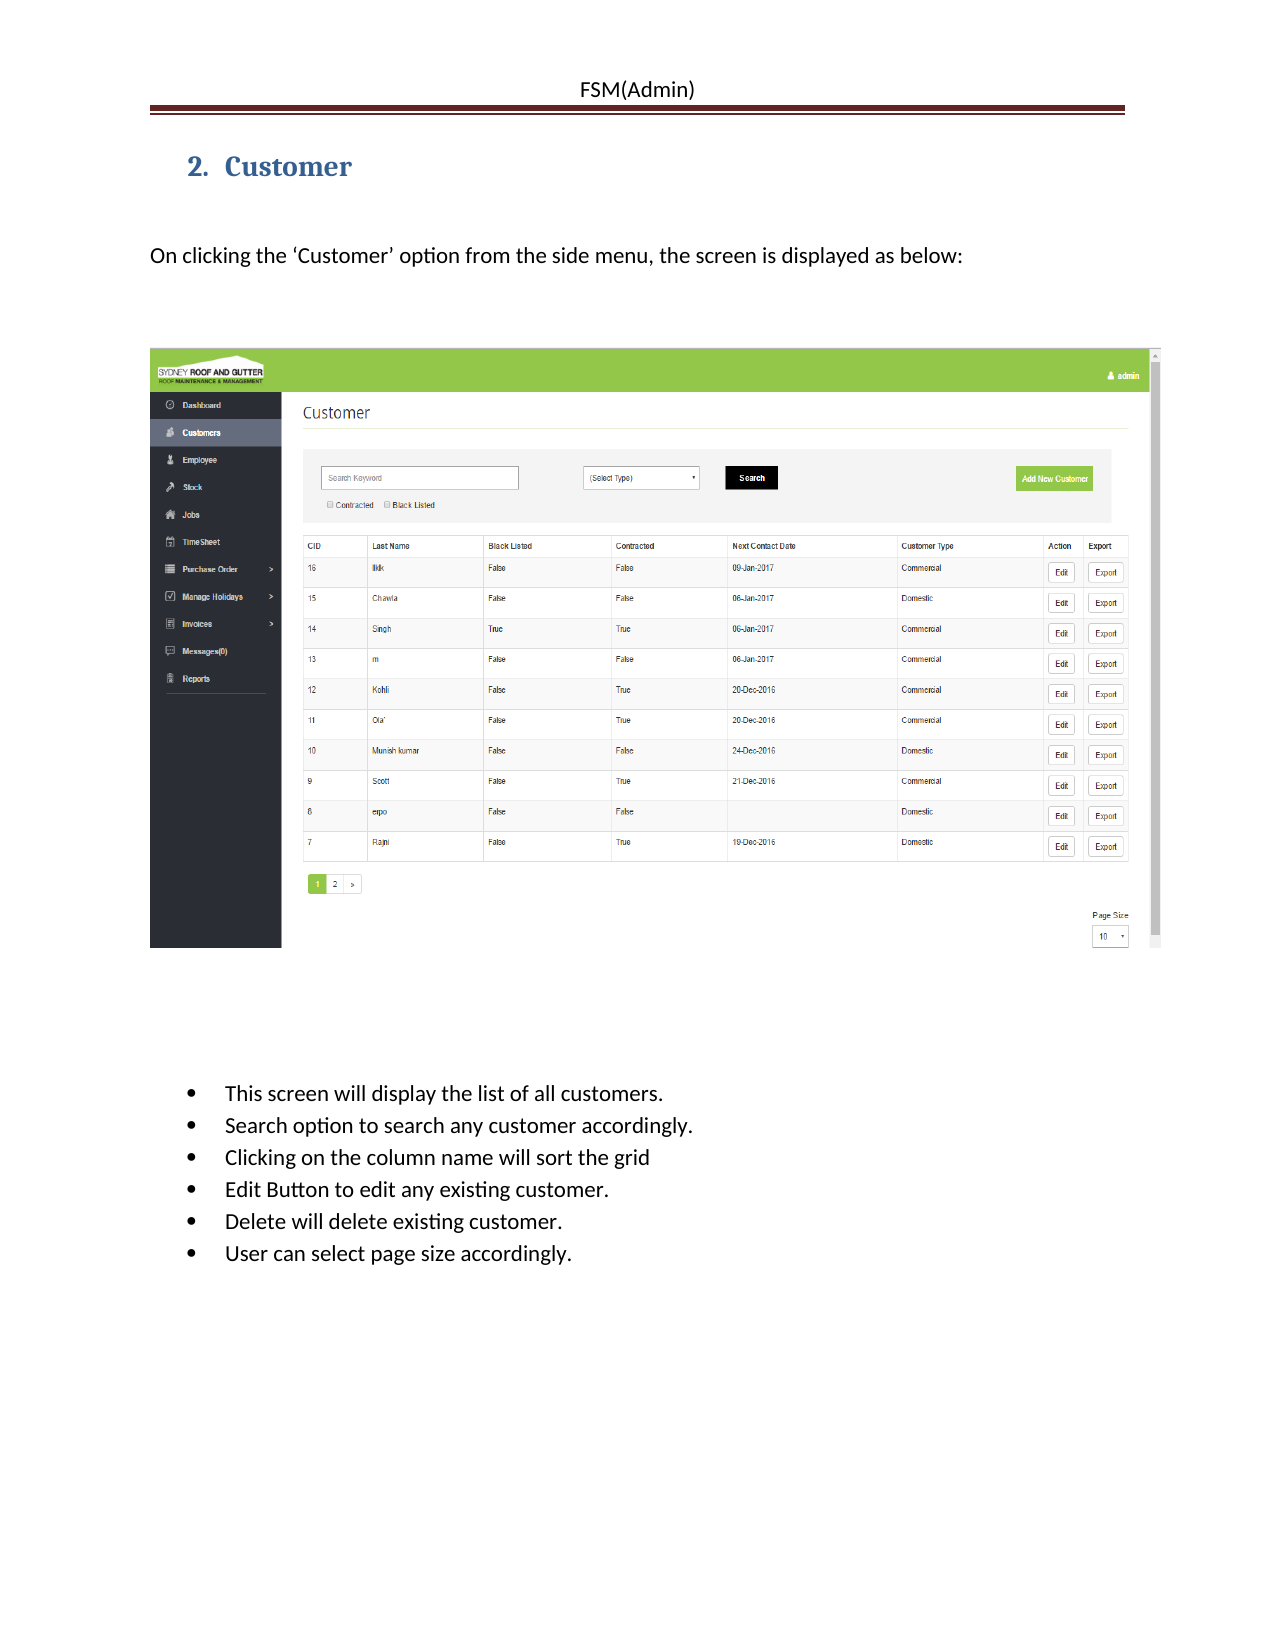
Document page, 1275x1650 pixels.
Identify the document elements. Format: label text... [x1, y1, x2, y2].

picture [150, 347, 1161, 948]
subtitle Customer [187, 150, 1125, 183]
list User can select page size accordingly. [187, 1239, 1125, 1268]
list This screen will display the list of all customers. [187, 1079, 1125, 1107]
list Delete will delete existing customer. [187, 1207, 1125, 1235]
list Search option to search any customer accordingly. [187, 1111, 1125, 1139]
text On clicking the ‘Customer’ option from the side menu, the screen is displayed as below: [150, 242, 1125, 269]
list Edit Button to edit any existing customer. [187, 1175, 1125, 1203]
list Clicking on the column name will sort the grid [187, 1143, 1125, 1171]
